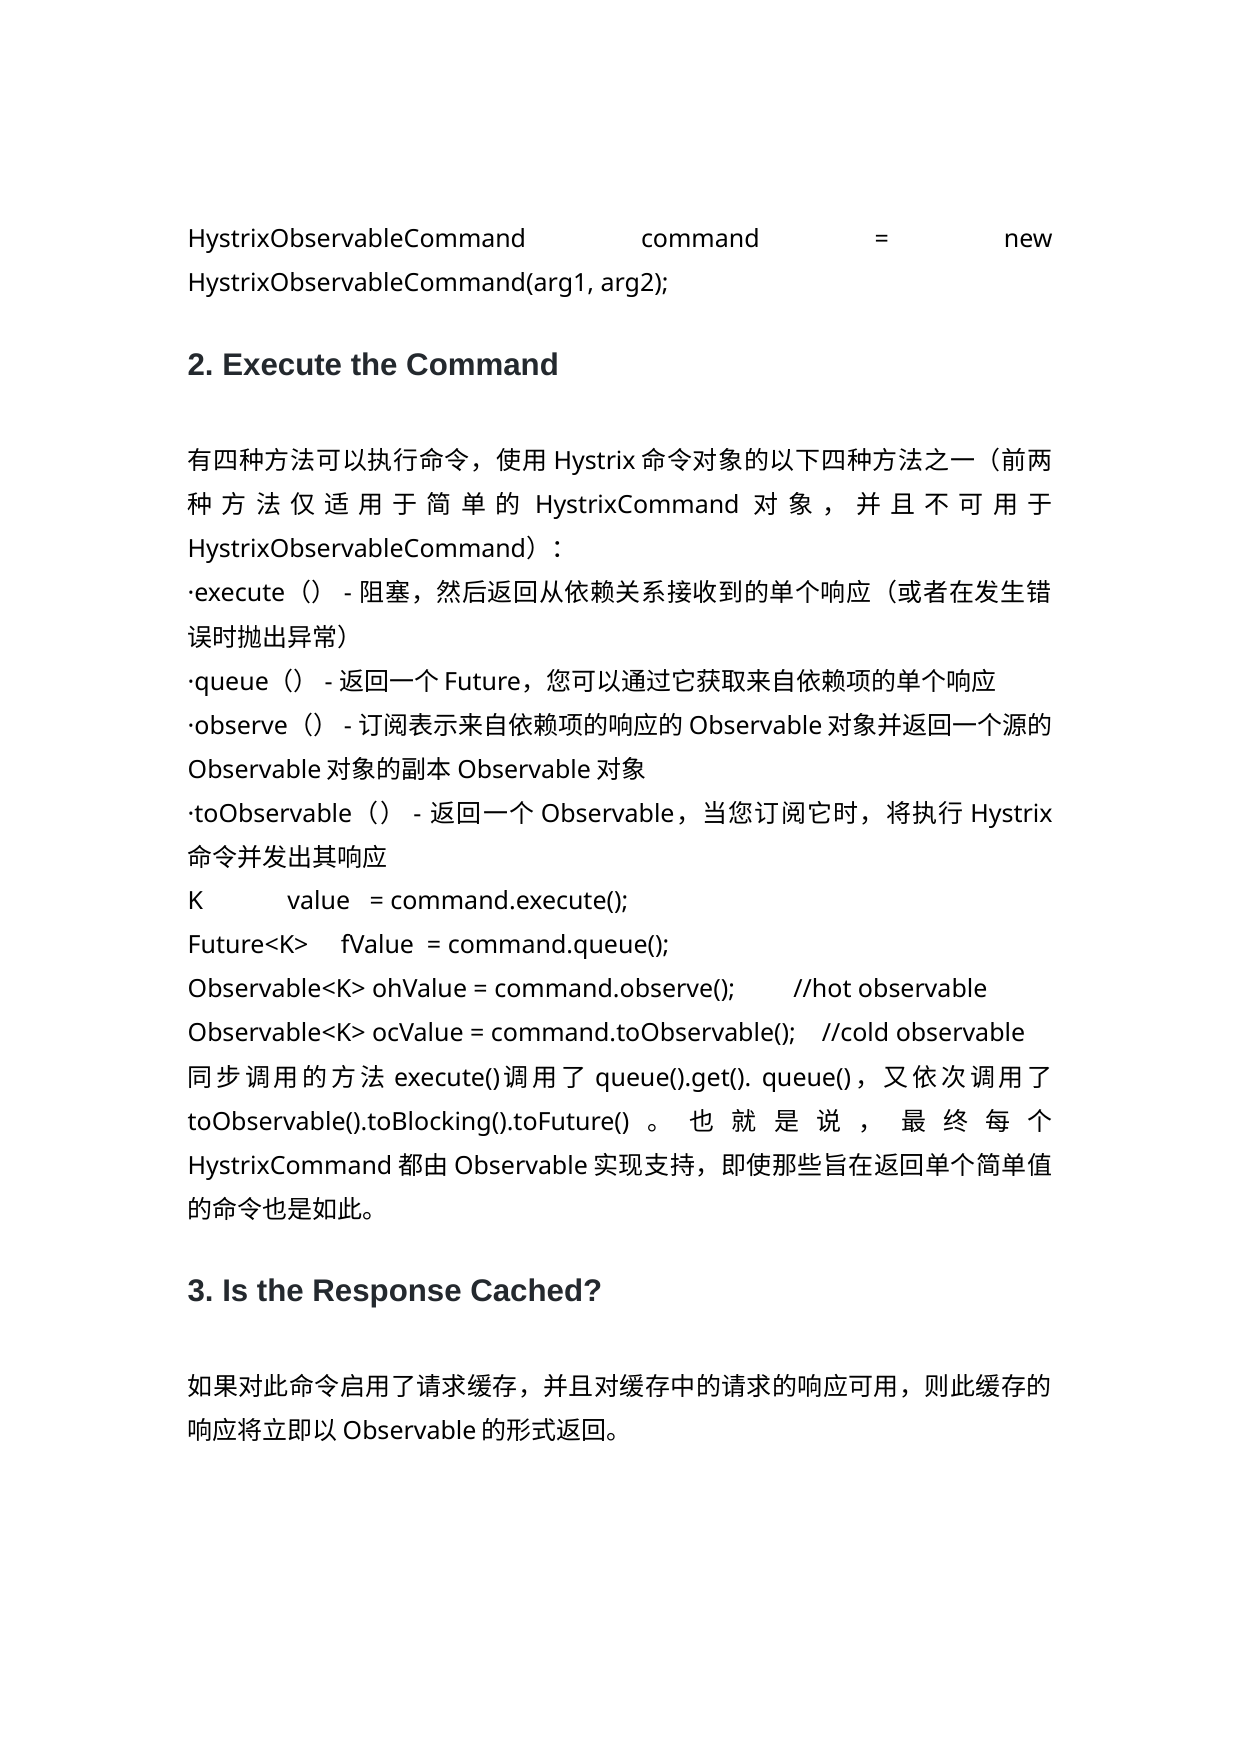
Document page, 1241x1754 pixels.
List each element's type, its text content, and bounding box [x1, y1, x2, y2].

text ·toObservable（） - 返回一个Observable，当您订阅它时，将执行Hystrix命令并发出其响应 [187, 789, 1053, 877]
text 同步调用的方法execute()调用了queue().get(). queue()，又依次调用了toObservable().toBlocking().toFuture()。也就是说，最终每个HystrixCommand都由Observable实现支持，即使那些旨在返回单个简单值的命令也是如此。 [187, 1054, 1053, 1230]
text ·observe（） - 订阅表示来自依赖项的响应的Observable对象并返回一个源的Observable对象的副本 Observable对象 [187, 701, 1053, 789]
text Observable<K> ohValue = command.observe(); //hot observable [187, 966, 1053, 1010]
text K value = command.execute(); [187, 877, 1053, 922]
text Future<K> fValue = command.queue(); [187, 922, 1053, 966]
subtitle 2. Execute the Command [187, 342, 1053, 386]
text ·queue（） - 返回一个Future，您可以通过它获取来自依赖项的单个响应 [187, 657, 1053, 701]
text Observable<K> ocValue = command.toObservable(); //cold observable [187, 1010, 1053, 1054]
text HystrixObservableCommand command = new HystrixObservableCommand(arg1, arg2); [187, 216, 1053, 304]
text 如果对此命令启用了请求缓存，并且对缓存中的请求的响应可用，则此缓存的响应将立即以Observable的形式返回。 [187, 1363, 1053, 1451]
subtitle 3. Is the Response Cached? [187, 1267, 1053, 1312]
text ·execute（） - 阻塞，然后返回从依赖关系接收到的单个响应（或者在发生错误时抛出异常） [187, 569, 1053, 657]
text 有四种方法可以执行命令，使用Hystrix命令对象的以下四种方法之一（前两种方法仅适用于简单的HystrixCommand对象，并且不可用于HystrixObservableCommand）： [187, 437, 1053, 569]
